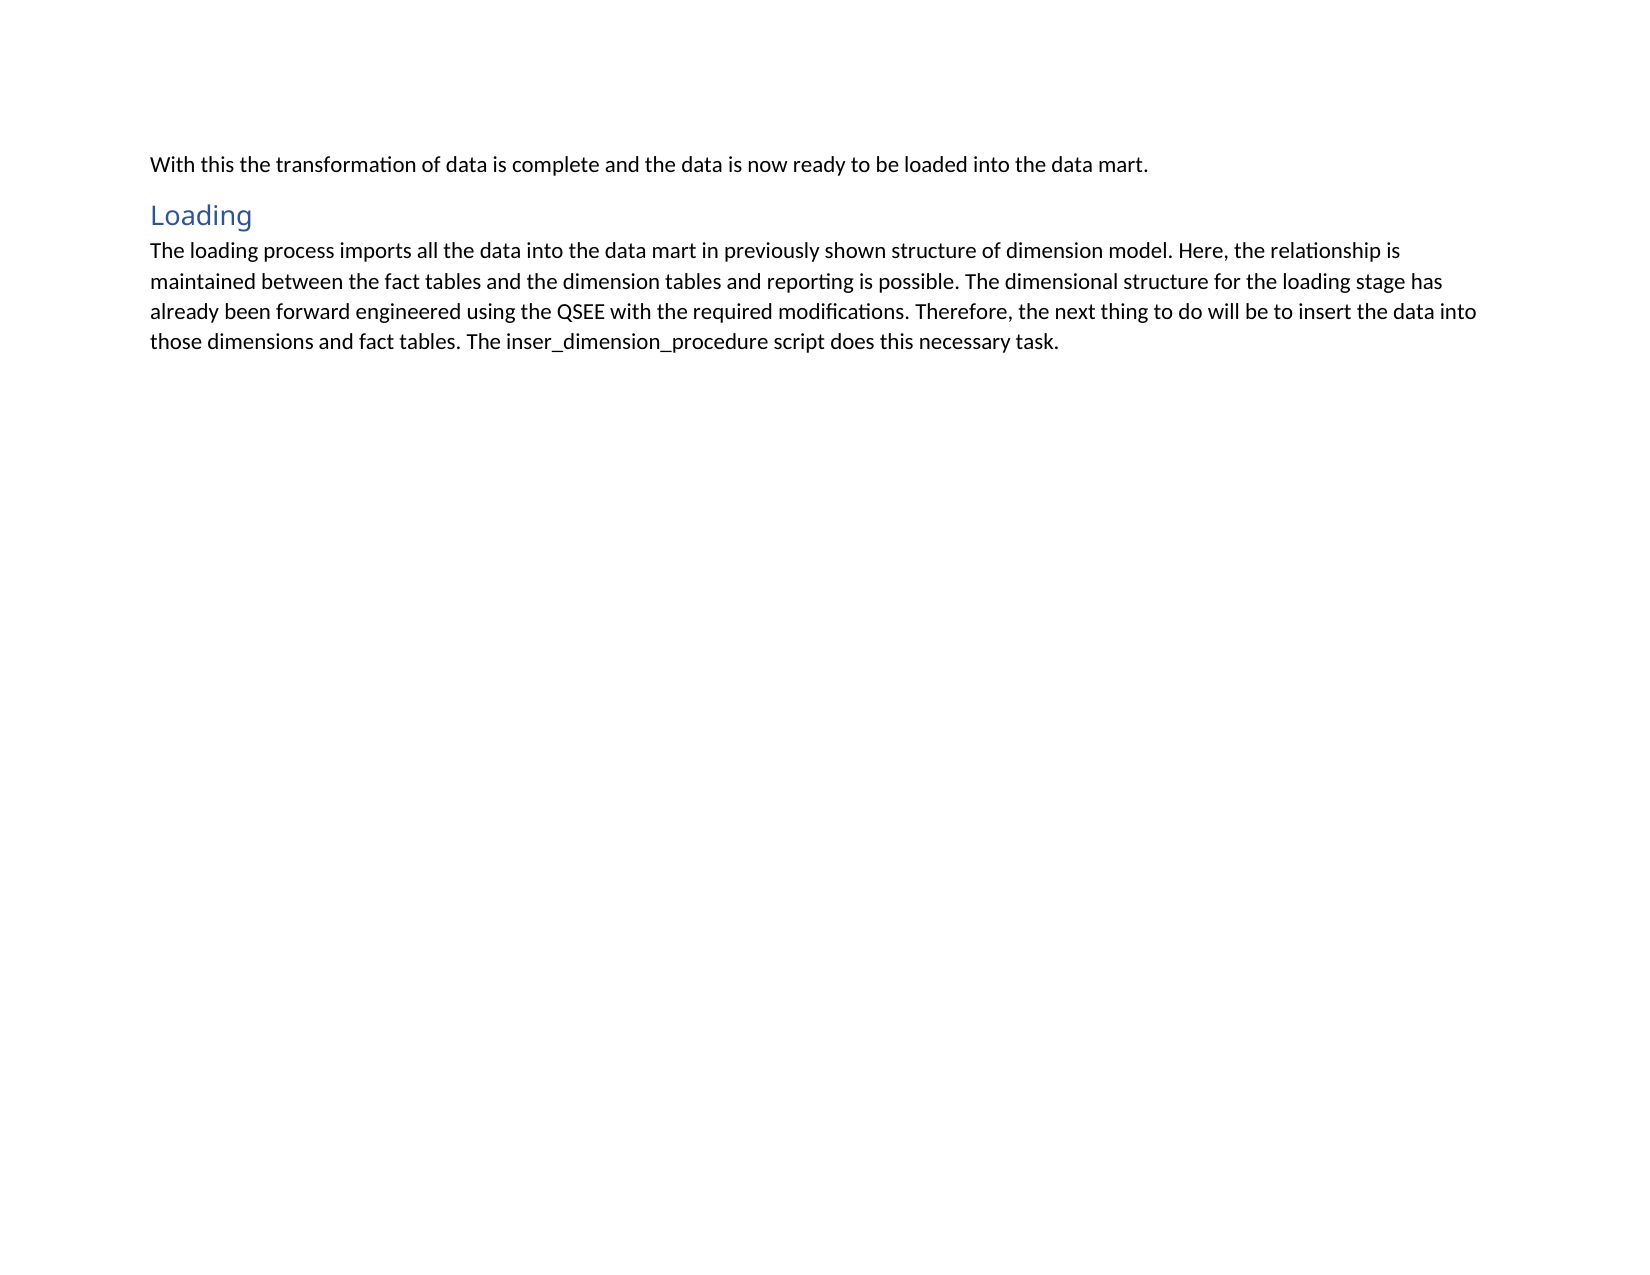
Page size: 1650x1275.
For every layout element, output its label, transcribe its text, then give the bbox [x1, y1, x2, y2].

text With this the transformation of data is complete and the data is now ready to be loaded into the data mart. [150, 150, 1500, 178]
text The loading process imports all the data into the data mart in previously shown structure of dimension model. Here, the relationship is maintained between the fact tables and the dimension tables and reporting is possible. The dimensional structure for the loading stage has already been forward engineered using the QSEE with the required modifications. Therefore, the next thing to do will be to insert the data into those dimensions and fact tables. The inser_dimension_procedure script does this necessary task. [150, 237, 1500, 355]
subtitle Loading [150, 197, 1500, 234]
